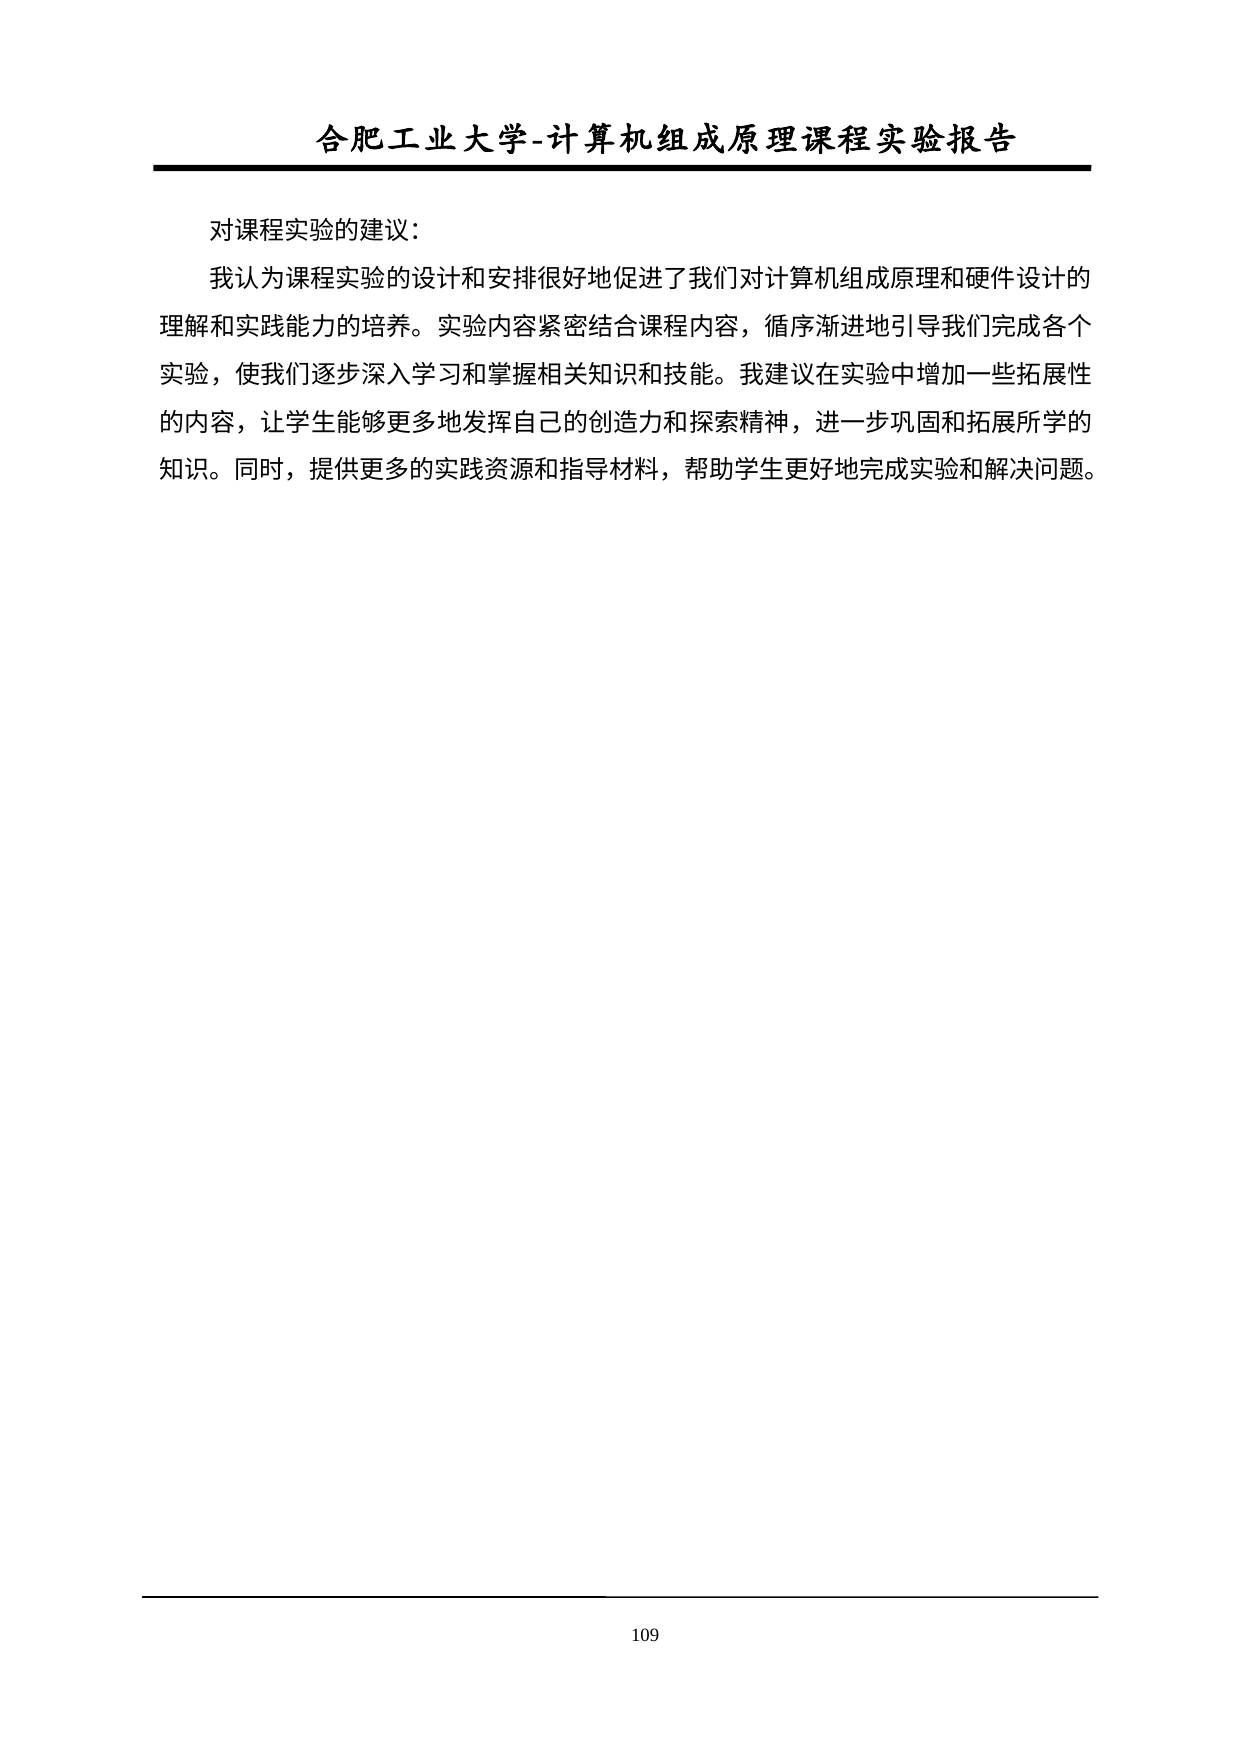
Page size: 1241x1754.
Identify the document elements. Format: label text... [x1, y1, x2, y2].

text 我认为课程实验的设计和安排很好地促进了我们对计算机组成原理和硬件设计的理解和实践能力的培养。实验内容紧密结合课程内容，循序渐进地引导我们完成各个实验，使我们逐步深入学习和掌握相关知识和技能。我建议在实验中增加一些拓展性的内容，让学生能够更多地发挥自己的创造力和探索精神，进一步巩固和拓展所学的知识。同时，提供更多的实践资源和指导材料，帮助学生更好地完成实验和解决问题。 [159, 253, 1093, 492]
text 对课程实验的建议： [159, 205, 1093, 253]
